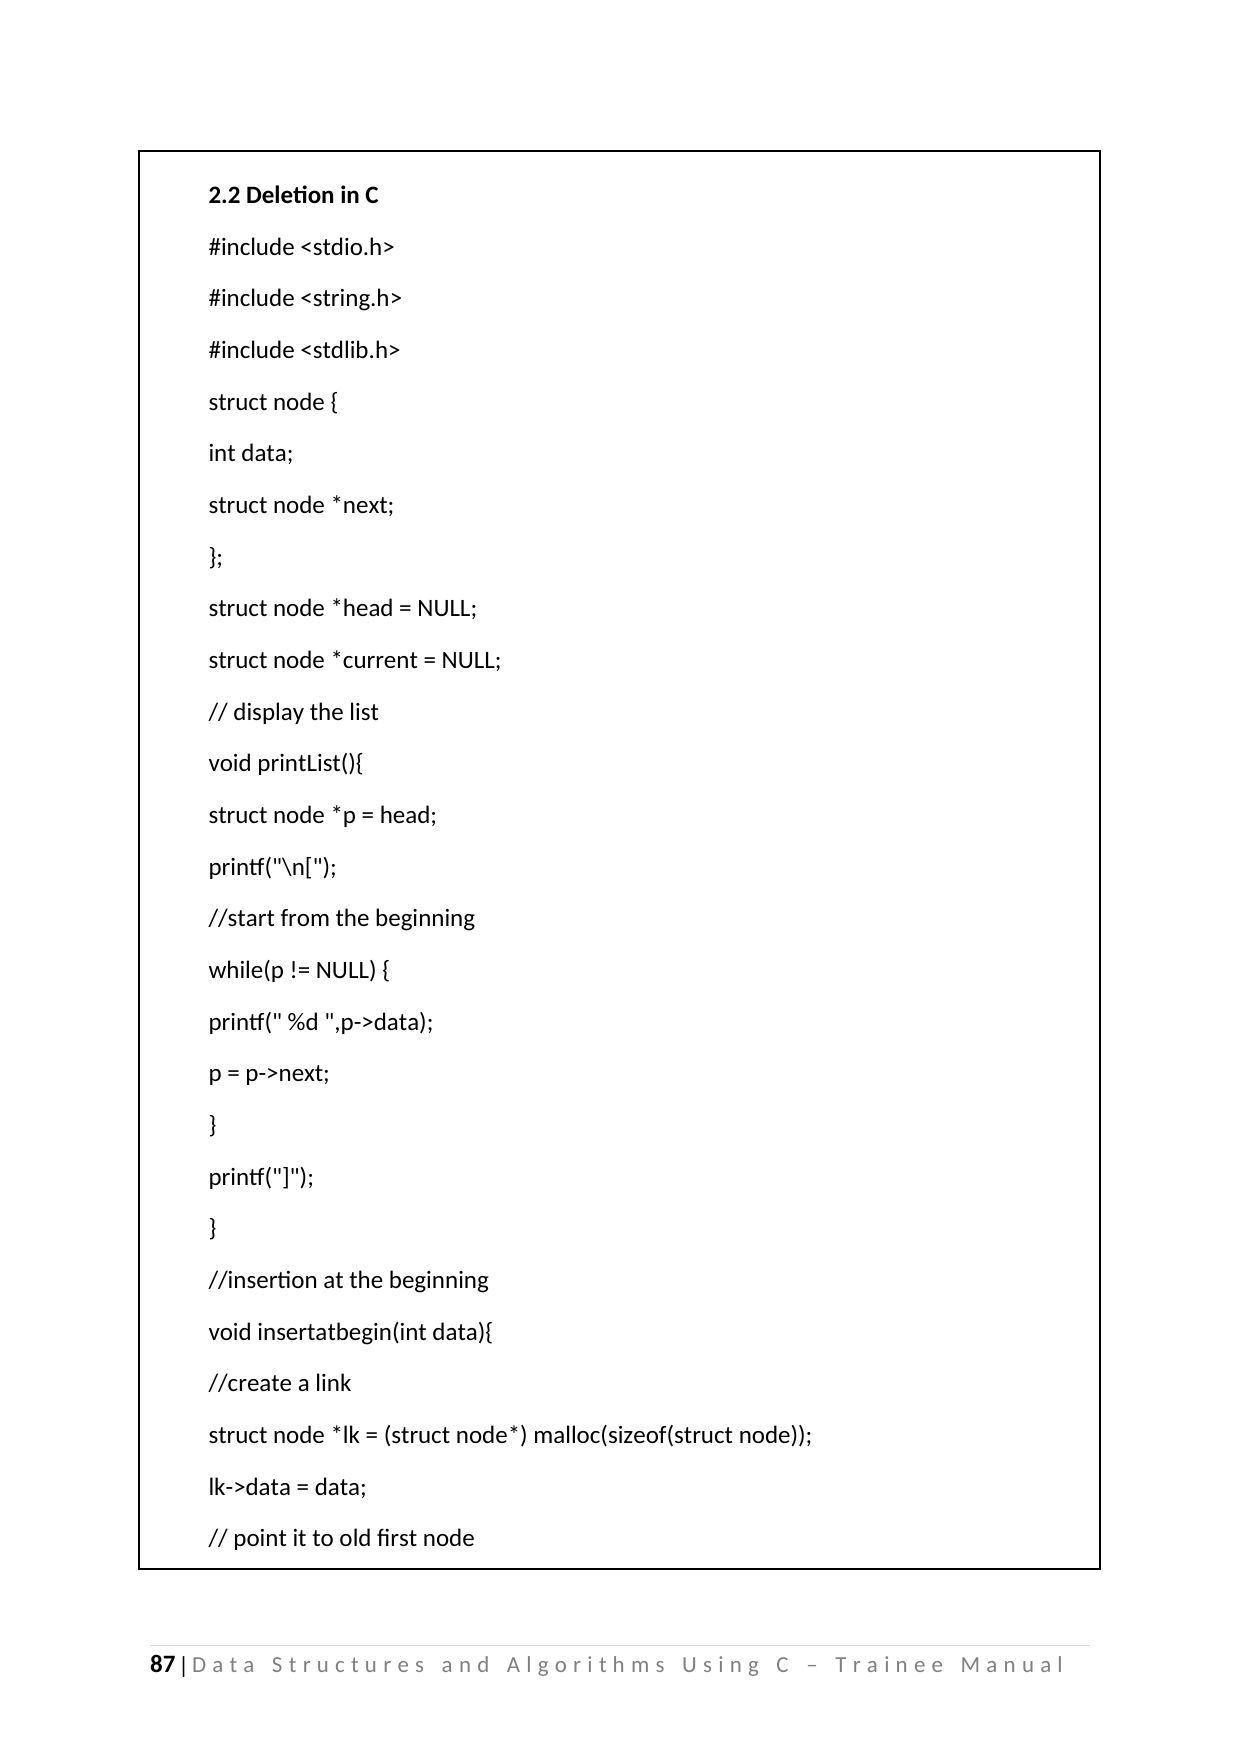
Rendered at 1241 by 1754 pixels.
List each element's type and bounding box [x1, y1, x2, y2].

table_header [140, 152, 1099, 1568]
